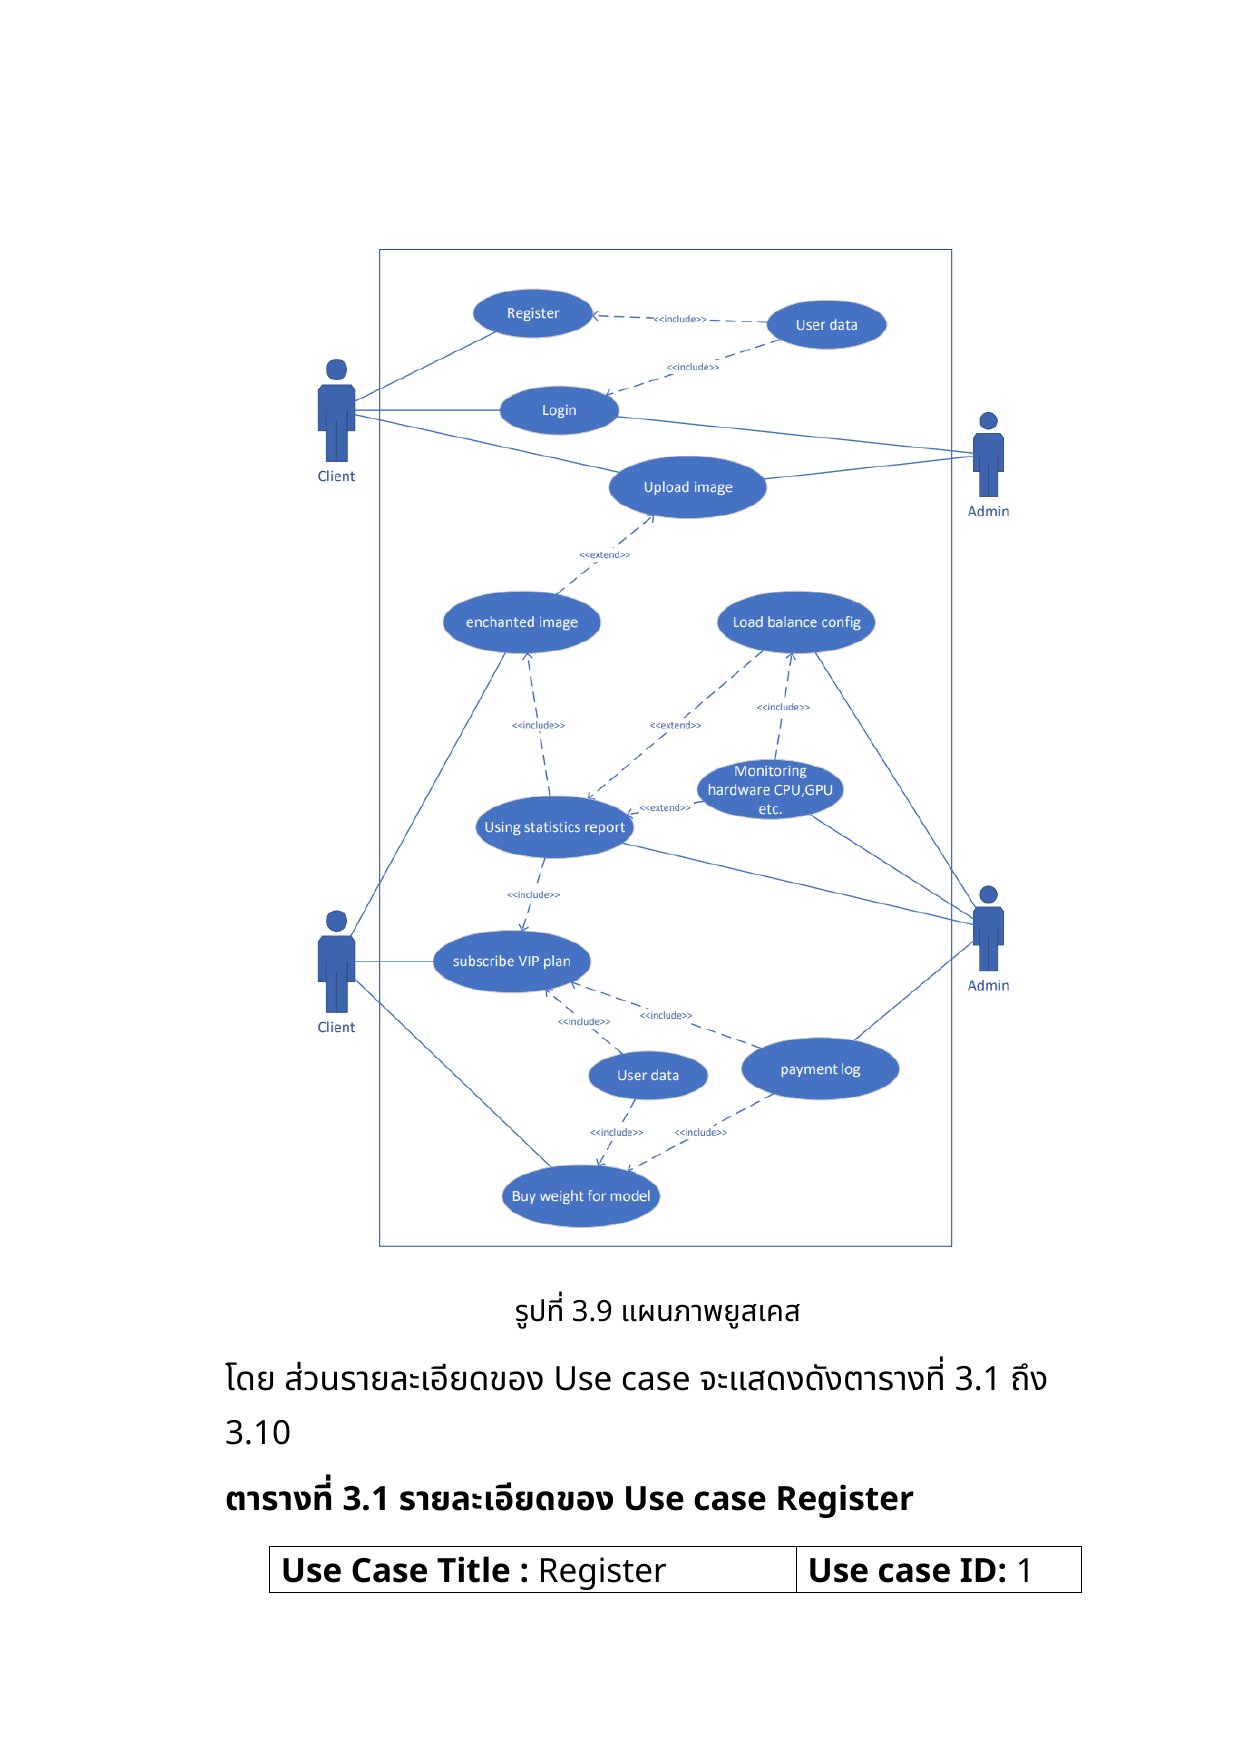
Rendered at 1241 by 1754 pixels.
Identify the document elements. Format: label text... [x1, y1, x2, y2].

text โดย ส่วนรายละเอียดของ Use case จะแสดงดังตารางที่ 3.1 ถึง 3.10 [225, 1354, 1090, 1454]
text รูปที่ 3.9 แผนภาพยูสเคส [225, 1290, 1090, 1334]
table_header Use Case Title : Register [270, 1547, 796, 1592]
picture [297, 225, 1018, 1272]
text ตารางที่ 3.1 รายละเอียดของ Use case Register [225, 1474, 1090, 1525]
table_header Use case ID: 1 [797, 1547, 1081, 1592]
